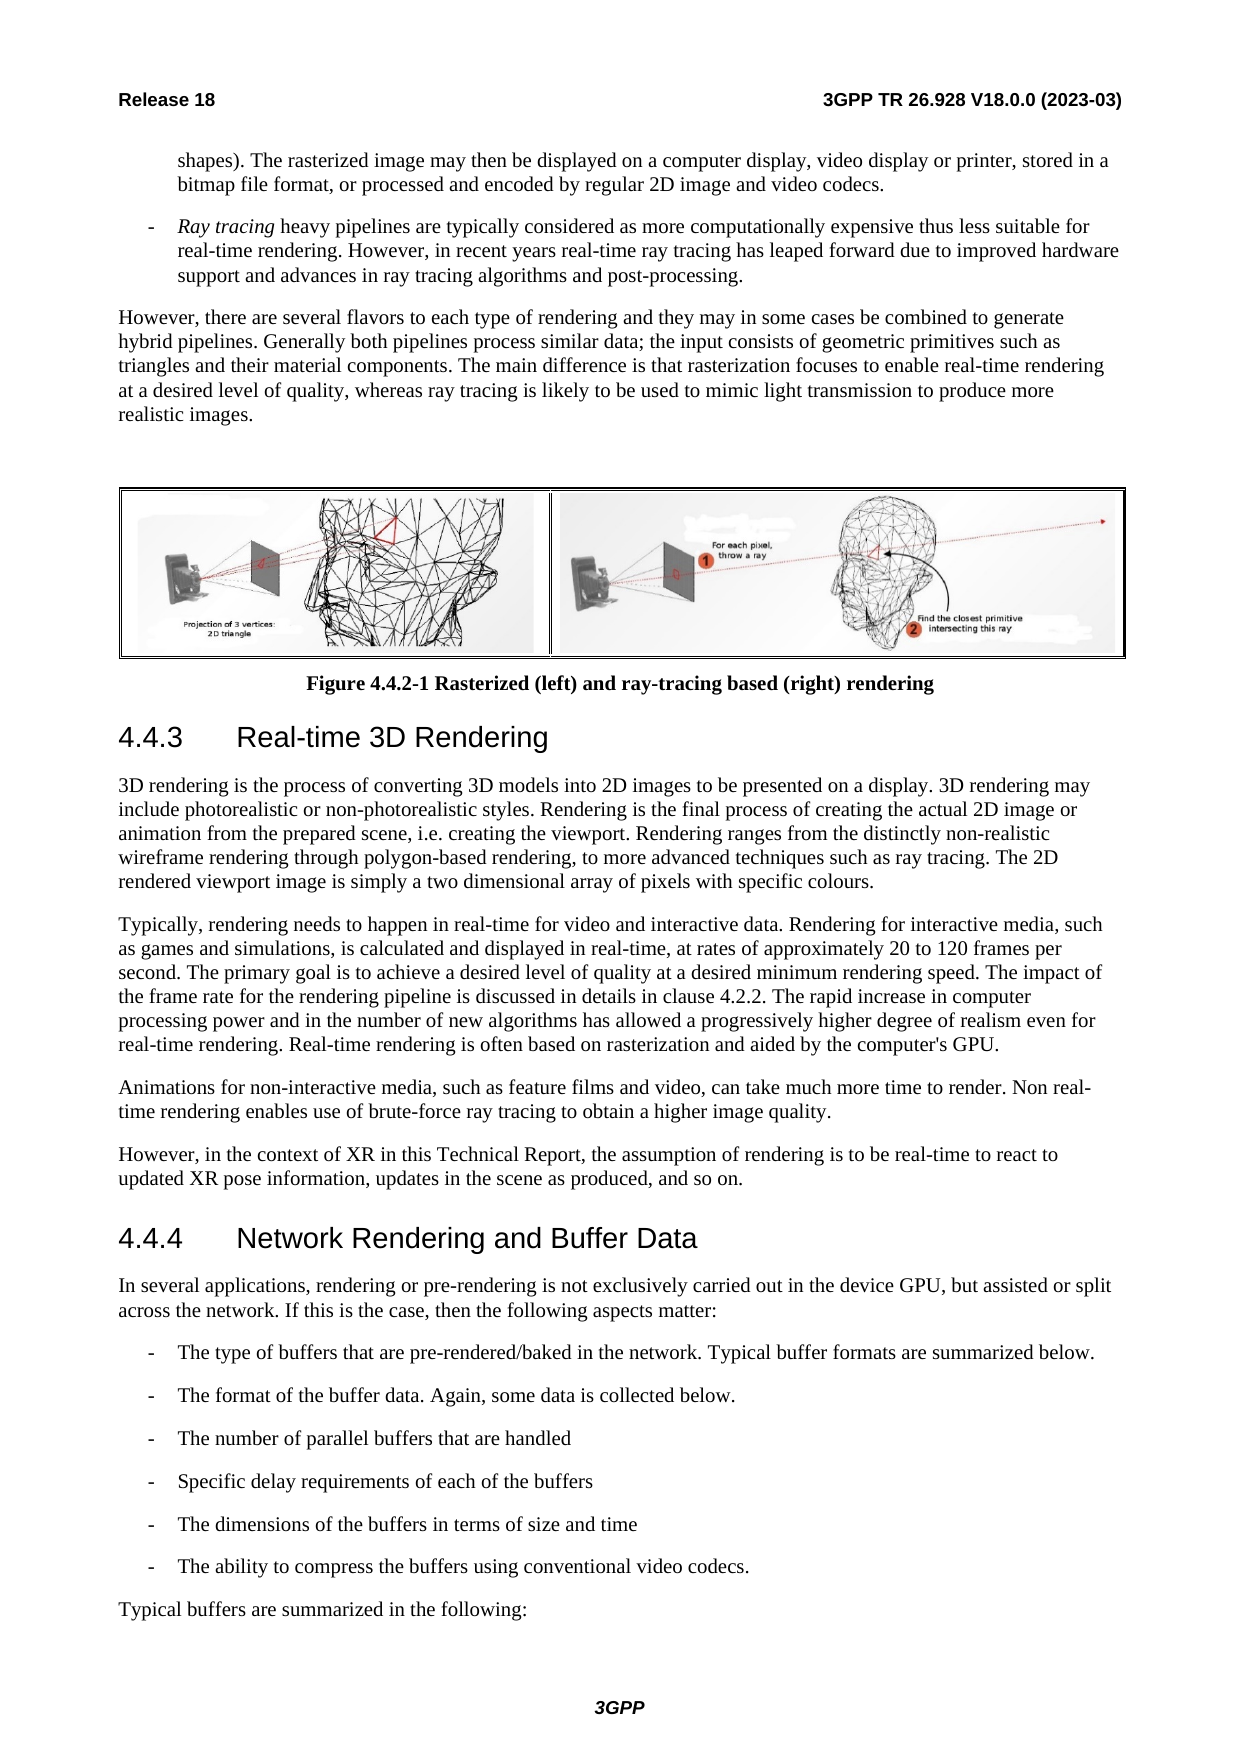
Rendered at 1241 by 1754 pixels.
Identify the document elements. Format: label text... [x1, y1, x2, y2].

text - Specific delay requirements of each of the buffers [148, 1469, 1122, 1493]
text - The number of parallel buffers that are handled [148, 1426, 1122, 1450]
text - The format of the buffer data. Again, some data is collected below. [148, 1383, 1122, 1407]
table_header [551, 491, 1123, 656]
text - Ray tracing heavy pipelines are typically considered as more computationally expensive thus less suitable for real-time rendering. However, in recent years real-time ray tracing has leaped forward due to improved hardware support and advances in ray tracing algorithms and post-processing. [148, 214, 1122, 287]
subtitle 4.4.4 Network Rendering and Buffer Data [118, 1221, 1122, 1255]
subtitle 4.4.3 Real-time 3D Rendering [118, 720, 1122, 754]
table_header [122, 491, 551, 656]
text However, there are several flavors to each type of rendering and they may in some cases be combined to generate hybrid pipelines. Generally both pipelines process similar data; the input consists of geometric primitives such as triangles and their material components. The main difference is that rasterization focuses to enable real-time rendering at a desired level of quality, whereas ray tracing is likely to be used to mimic light transmission to produce more realistic images. [118, 305, 1122, 426]
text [148, 147, 1122, 196]
text - The dimensions of the buffers in terms of size and time [148, 1512, 1122, 1536]
text However, in the context of XR in this Technical Report, the assumption of rendering is to be real-time to react to updated XR pose information, updates in the scene as produced, and so on. [118, 1142, 1122, 1190]
text - The ability to compress the buffers using conventional video codecs. [148, 1554, 1122, 1578]
text 3D rendering is the process of converting 3D models into 2D images to be presented on a display. 3D rendering may include photorealistic or non-photorealistic styles. Rendering is the final process of creating the actual 2D image or animation from the prepared scene, i.e. creating the viewport. Rendering ranges from the distinctly non-realistic wireframe rendering through polygon-based rendering, to more advanced techniques such as ray tracing. The 2D rendered viewport image is simply a two dimensional array of pixels with specific colours. [118, 773, 1122, 893]
text Animations for non-interactive media, such as feature films and video, can take much more time to render. Non real-time rendering enables use of brute-force ray tracing to obtain a higher image quality. [118, 1075, 1122, 1123]
picture [137, 493, 534, 653]
text Typical buffers are summarized in the following: [118, 1597, 1122, 1621]
text Typically, rendering needs to happen in real-time for video and interactive data. Rendering for interactive media, such as games and simulations, is calculated and displayed in real-time, at rates of approximately 20 to 120 frames per second. The primary goal is to achieve a desired level of quality at a desired minimum rendering speed. The impact of the frame rate for the rendering pipeline is discussed in details in clause 4.2.2. The rapid increase in computer processing power and in the number of new algorithms has allowed a progressively higher degree of realism even for real-time rendering. Real-time rendering is often based on rasterization and aided by the computer's GPU. [118, 912, 1122, 1056]
picture [560, 493, 1116, 653]
text In several applications, rendering or pre-rendering is not exclusively carried out in the device GPU, but assisted or split across the network. If this is the case, then the following aspects matter: [118, 1273, 1122, 1322]
text - The type of buffers that are pre-rendered/baked in the network. Typical buffer formats are summarized below. [148, 1340, 1122, 1364]
text Figure 4.4.2-1 Rasterized (left) and ray-tracing based (right) rendering [118, 671, 1122, 695]
